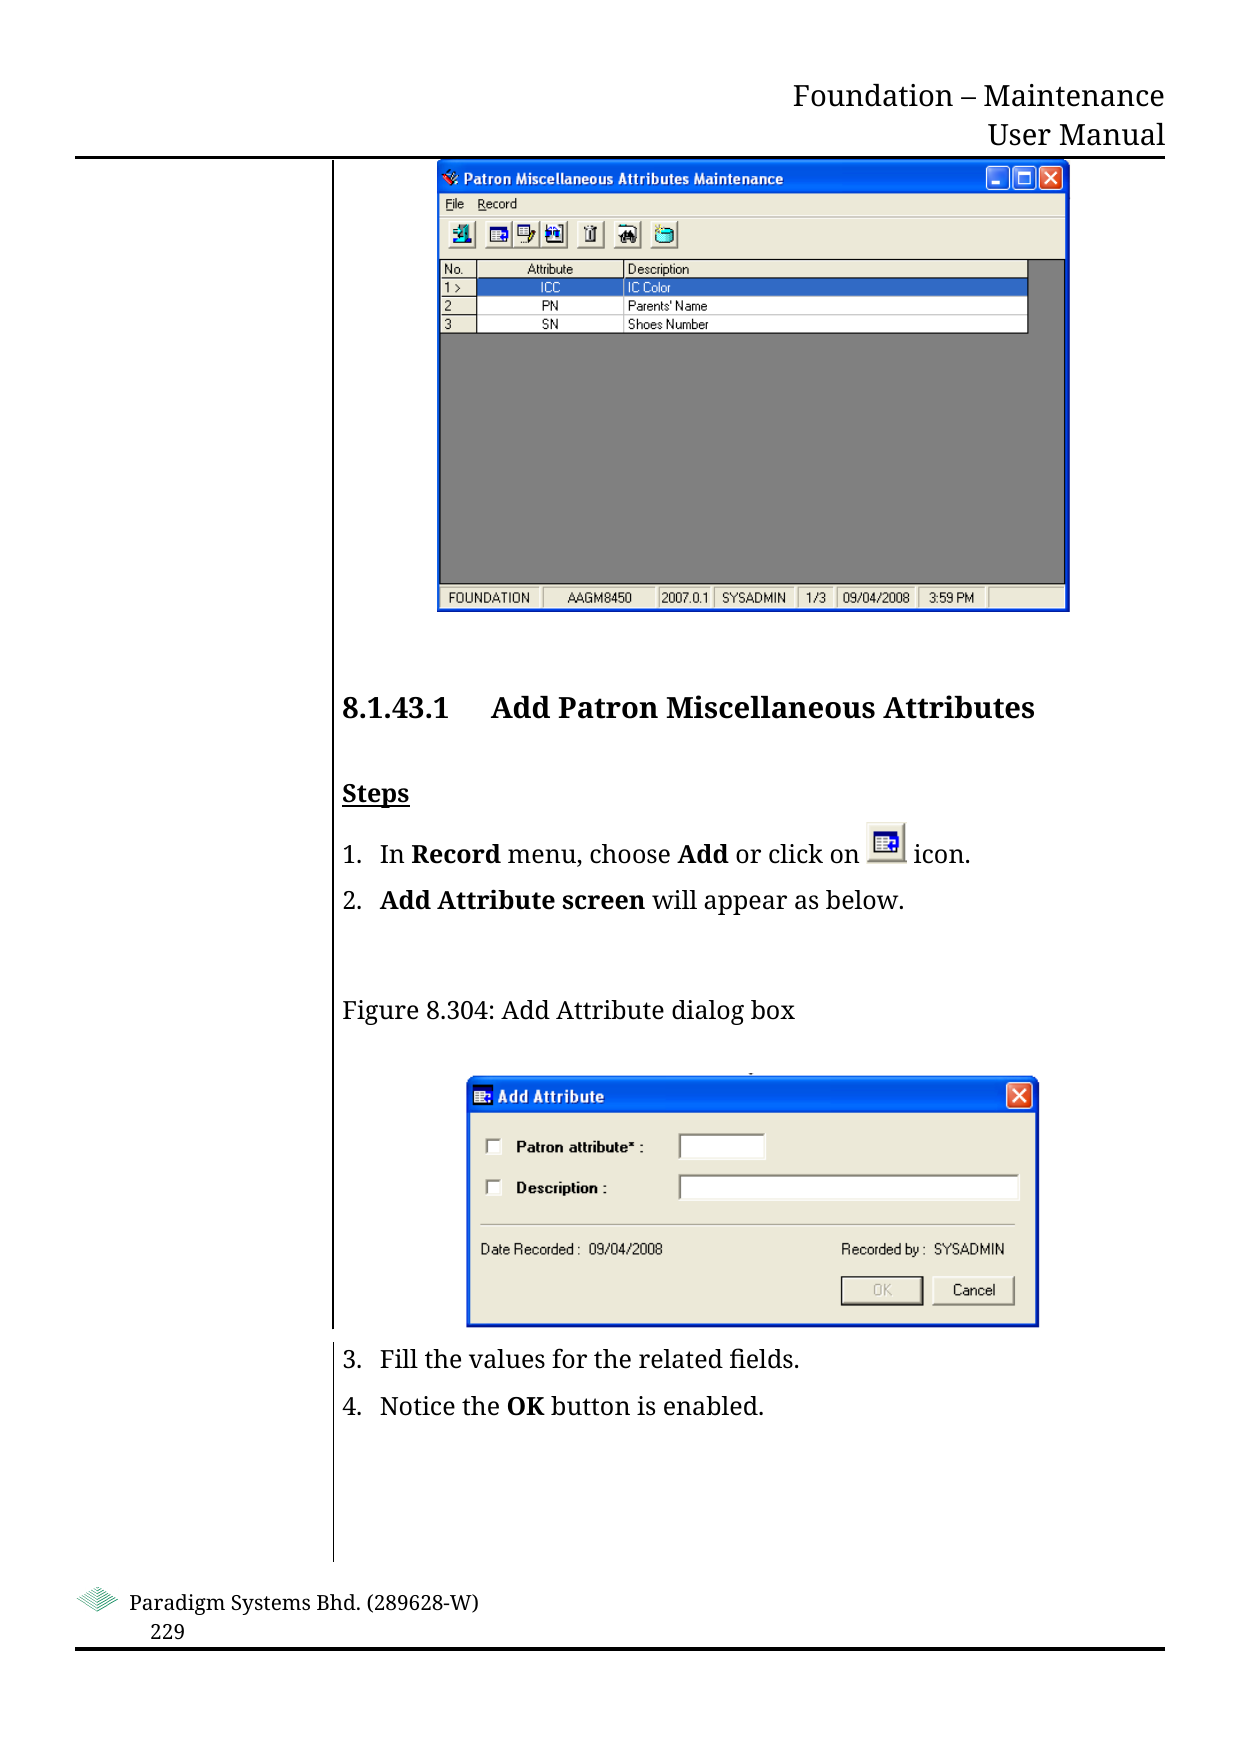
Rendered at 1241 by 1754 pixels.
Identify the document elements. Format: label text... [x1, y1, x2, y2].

list Add Attribute screen will appear as below. [334, 883, 1165, 917]
list Fill the values for the related fields. [334, 1342, 1165, 1376]
list In Record menu, choose Add or click on icon. [334, 823, 1165, 871]
picture [866, 822, 907, 864]
subtitle Add Patron Miscellaneous Attributes [334, 687, 1165, 727]
picture [75, 1587, 119, 1612]
picture [437, 159, 1071, 612]
text Steps [334, 776, 1165, 810]
text Figure 8.304: Add Attribute dialog box [334, 993, 1165, 1027]
picture [464, 1073, 1043, 1330]
list Notice the OK button is enabled. [334, 1388, 1165, 1422]
